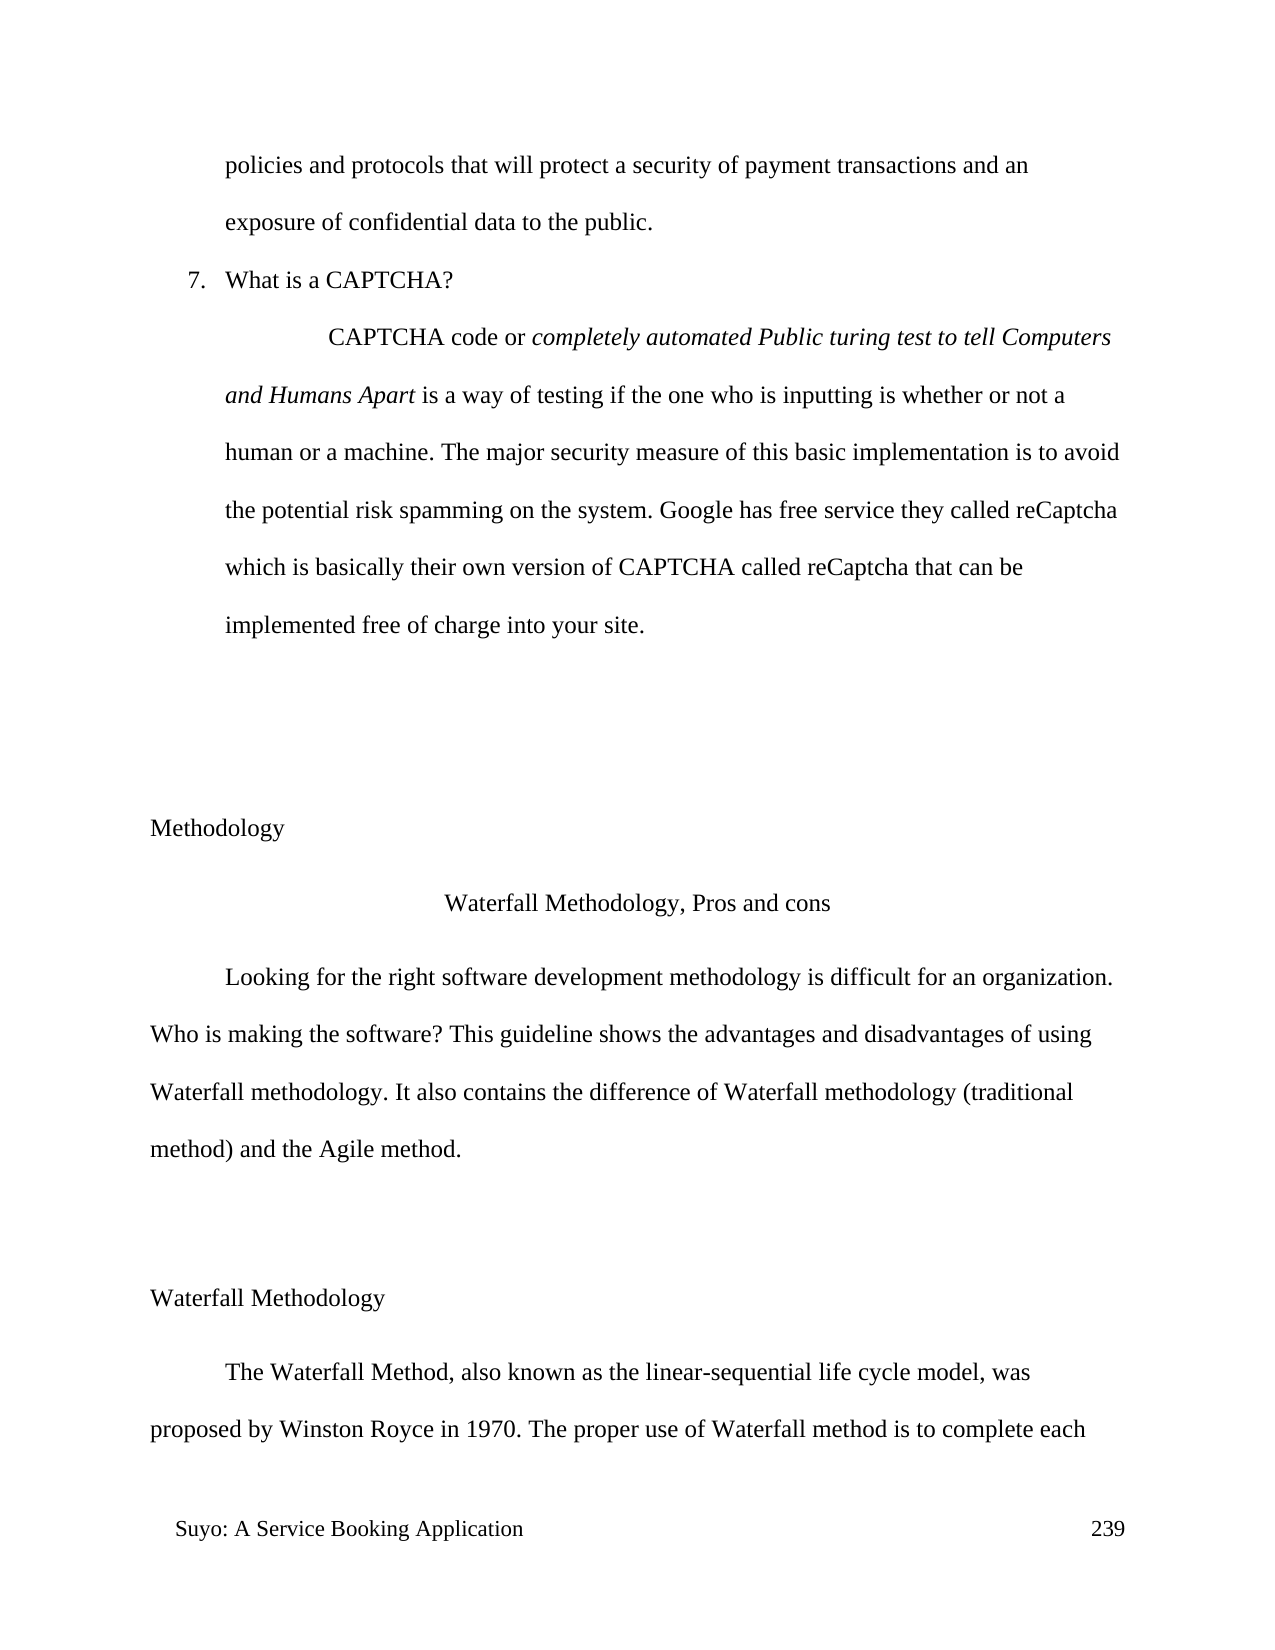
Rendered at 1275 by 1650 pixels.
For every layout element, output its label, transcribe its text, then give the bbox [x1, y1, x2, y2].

text Waterfall Methodology [150, 1283, 1125, 1311]
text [225, 150, 1125, 236]
text CAPTCHA code or completely automated Public turing test to tell Computers and Humans Apart is a way of testing if the one who is inputting is whether or not a human or a machine. The major security measure of this basic implementation is to avoid the potential risk spamming on the system. Google has free service they called reCaptcha which is basically their own version of CAPTCHA called reCaptcha that can be implemented free of charge into your site. [225, 322, 1125, 639]
list What is a CAPTCHA? [187, 265, 1125, 294]
text Looking for the right software development methodology is difficult for an organization. Who is making the software? This guideline shows the advantages and disadvantages of using Waterfall methodology. It also contains the difference of Waterfall methodology (traditional method) and the Agile method. [150, 962, 1125, 1163]
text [150, 1357, 1125, 1443]
text Methodology [150, 813, 1125, 842]
text Waterfall Methodology, Pros and cons [150, 888, 1125, 916]
